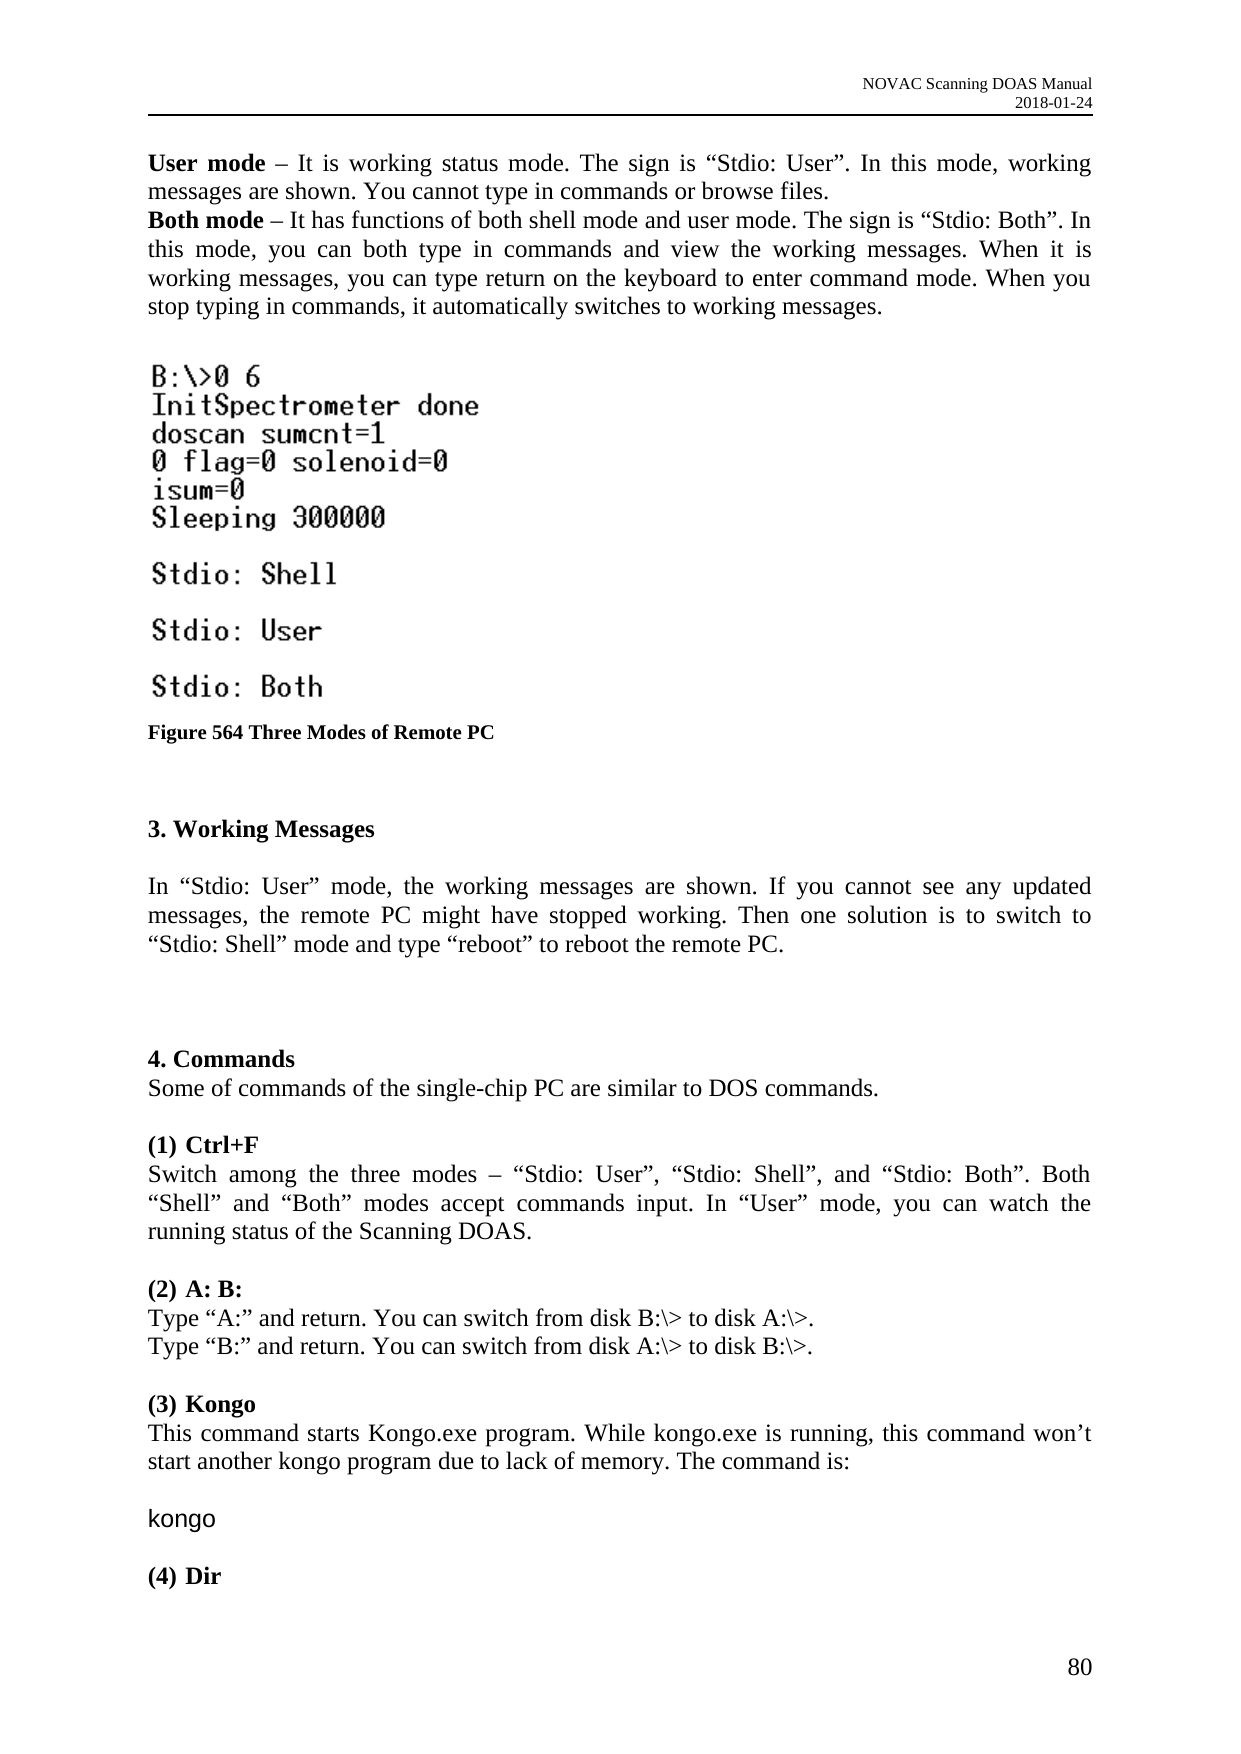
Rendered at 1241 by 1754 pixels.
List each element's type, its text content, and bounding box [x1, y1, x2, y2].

text Some of commands of the single-chip PC are similar to DOS commands. [148, 1073, 1093, 1101]
text In “Stdio: User” mode, the working messages are shown. If you cannot see any updated messages, the remote PC might have stopped working. Then one solution is to switch to “Stdio: Shell” mode and type “reboot” to reboot the remote PC. [148, 871, 1093, 958]
text Both mode – It has functions of both shell mode and user mode. The sign is “Stdio: Both”. In this mode, you can both type in commands and view the working messages. When it is working messages, you can type return on the keyboard to enter command mode. When you stop typing in commands, it automatically switches to working messages. [148, 205, 1093, 320]
subtitle 3. Working Messages [148, 814, 1093, 843]
text Type “A:” and return. You can switch from disk B:\> to disk A:\>. [148, 1303, 1093, 1331]
list Kongo [148, 1389, 1093, 1418]
text This command starts Kongo.exe program. While kongo.exe is running, this command won’t start another kongo program due to lack of memory. The command is: [148, 1418, 1093, 1475]
text Figure 574 Three Modes of Remote PC [148, 720, 1093, 744]
subtitle 4. Commands [148, 1044, 1093, 1073]
list A: B: [148, 1274, 1093, 1303]
text kongo [148, 1504, 1093, 1533]
list Ctrl+F [148, 1130, 1093, 1159]
text User mode – It is working status mode. The sign is “Stdio: User”. In this mode, working messages are shown. You cannot type in commands or browse files. [148, 148, 1093, 205]
text Switch among the three modes – “Stdio: User”, “Stdio: Shell”, and “Stdio: Both”. Both “Shell” and “Both” modes accept commands input. In “User” mode, you can watch the running status of the Scanning DOAS. [148, 1159, 1093, 1245]
list Dir [148, 1561, 1093, 1590]
text Type “B:” and return. You can switch from disk A:\> to disk B:\>. [148, 1331, 1093, 1360]
picture [147, 348, 483, 708]
